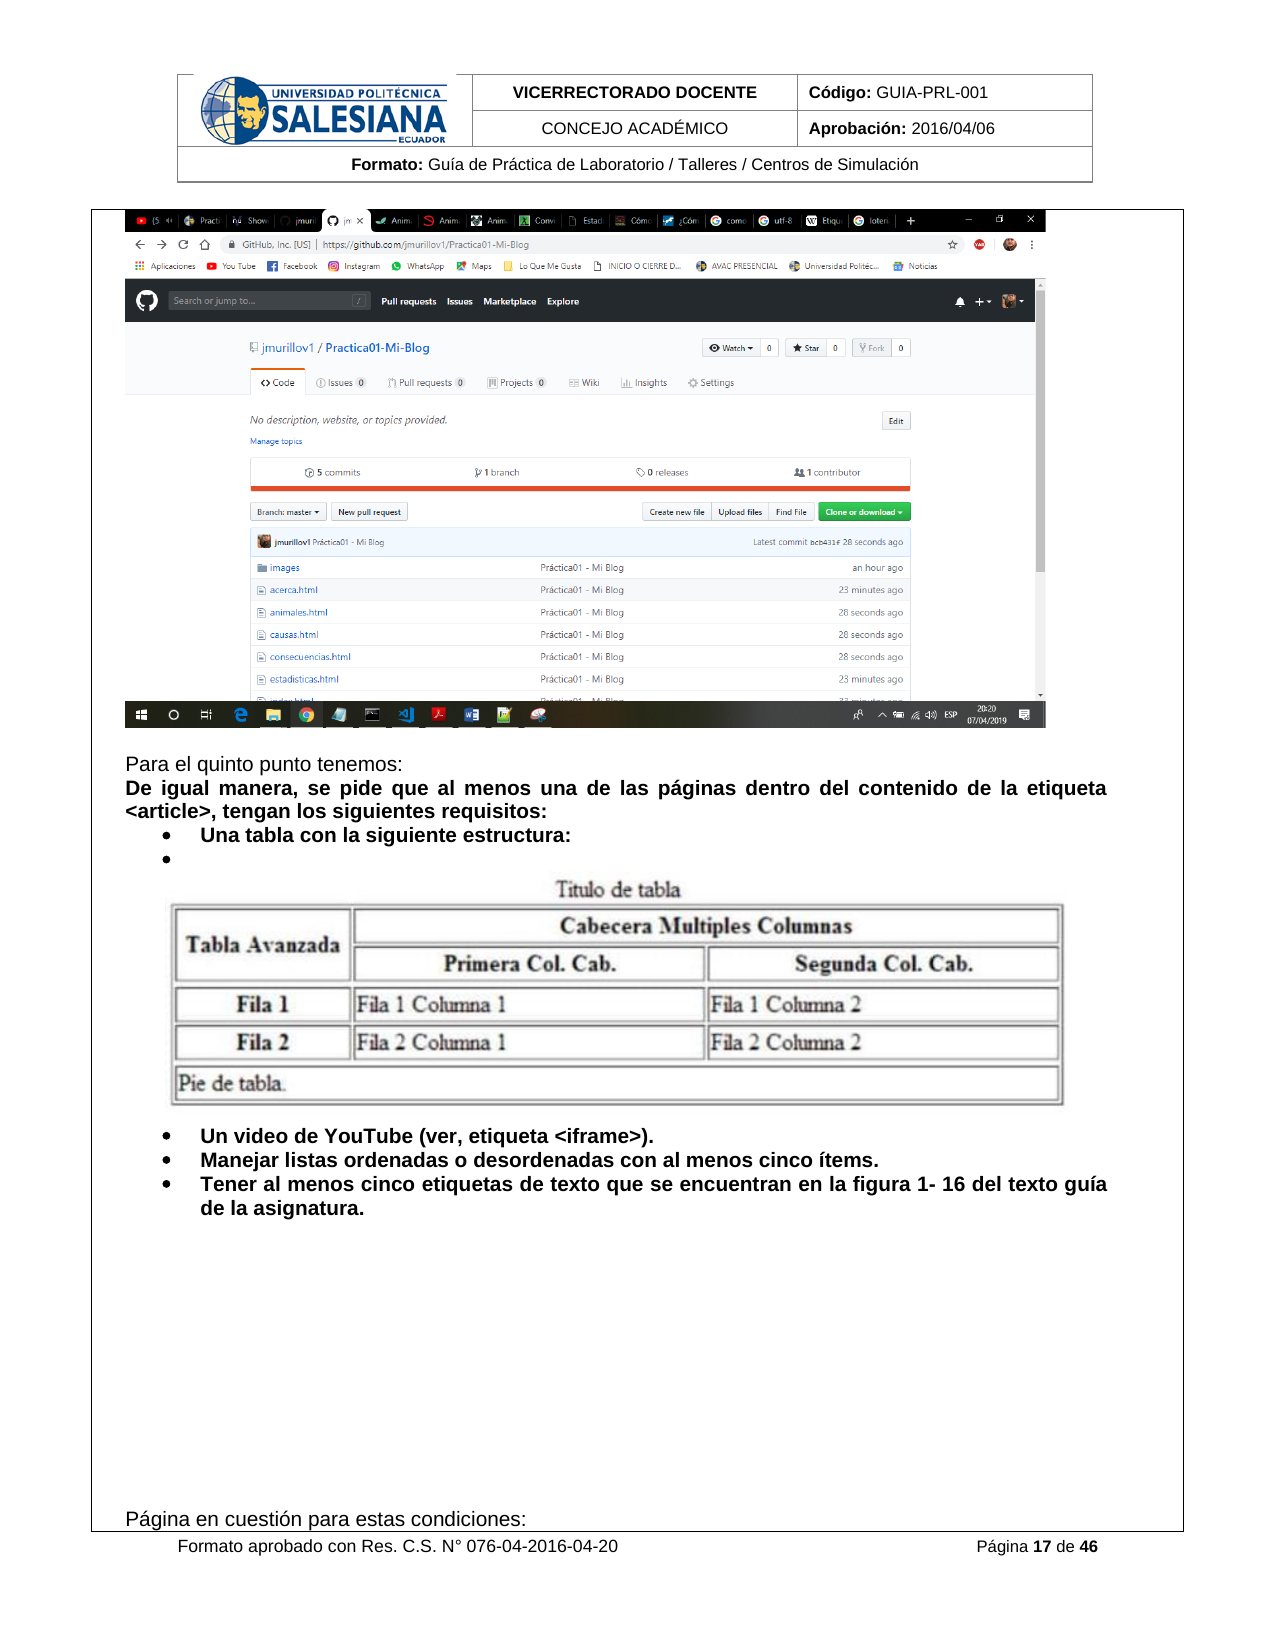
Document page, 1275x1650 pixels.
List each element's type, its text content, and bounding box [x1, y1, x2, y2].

picture [193, 74, 457, 146]
picture [125, 209, 1046, 728]
